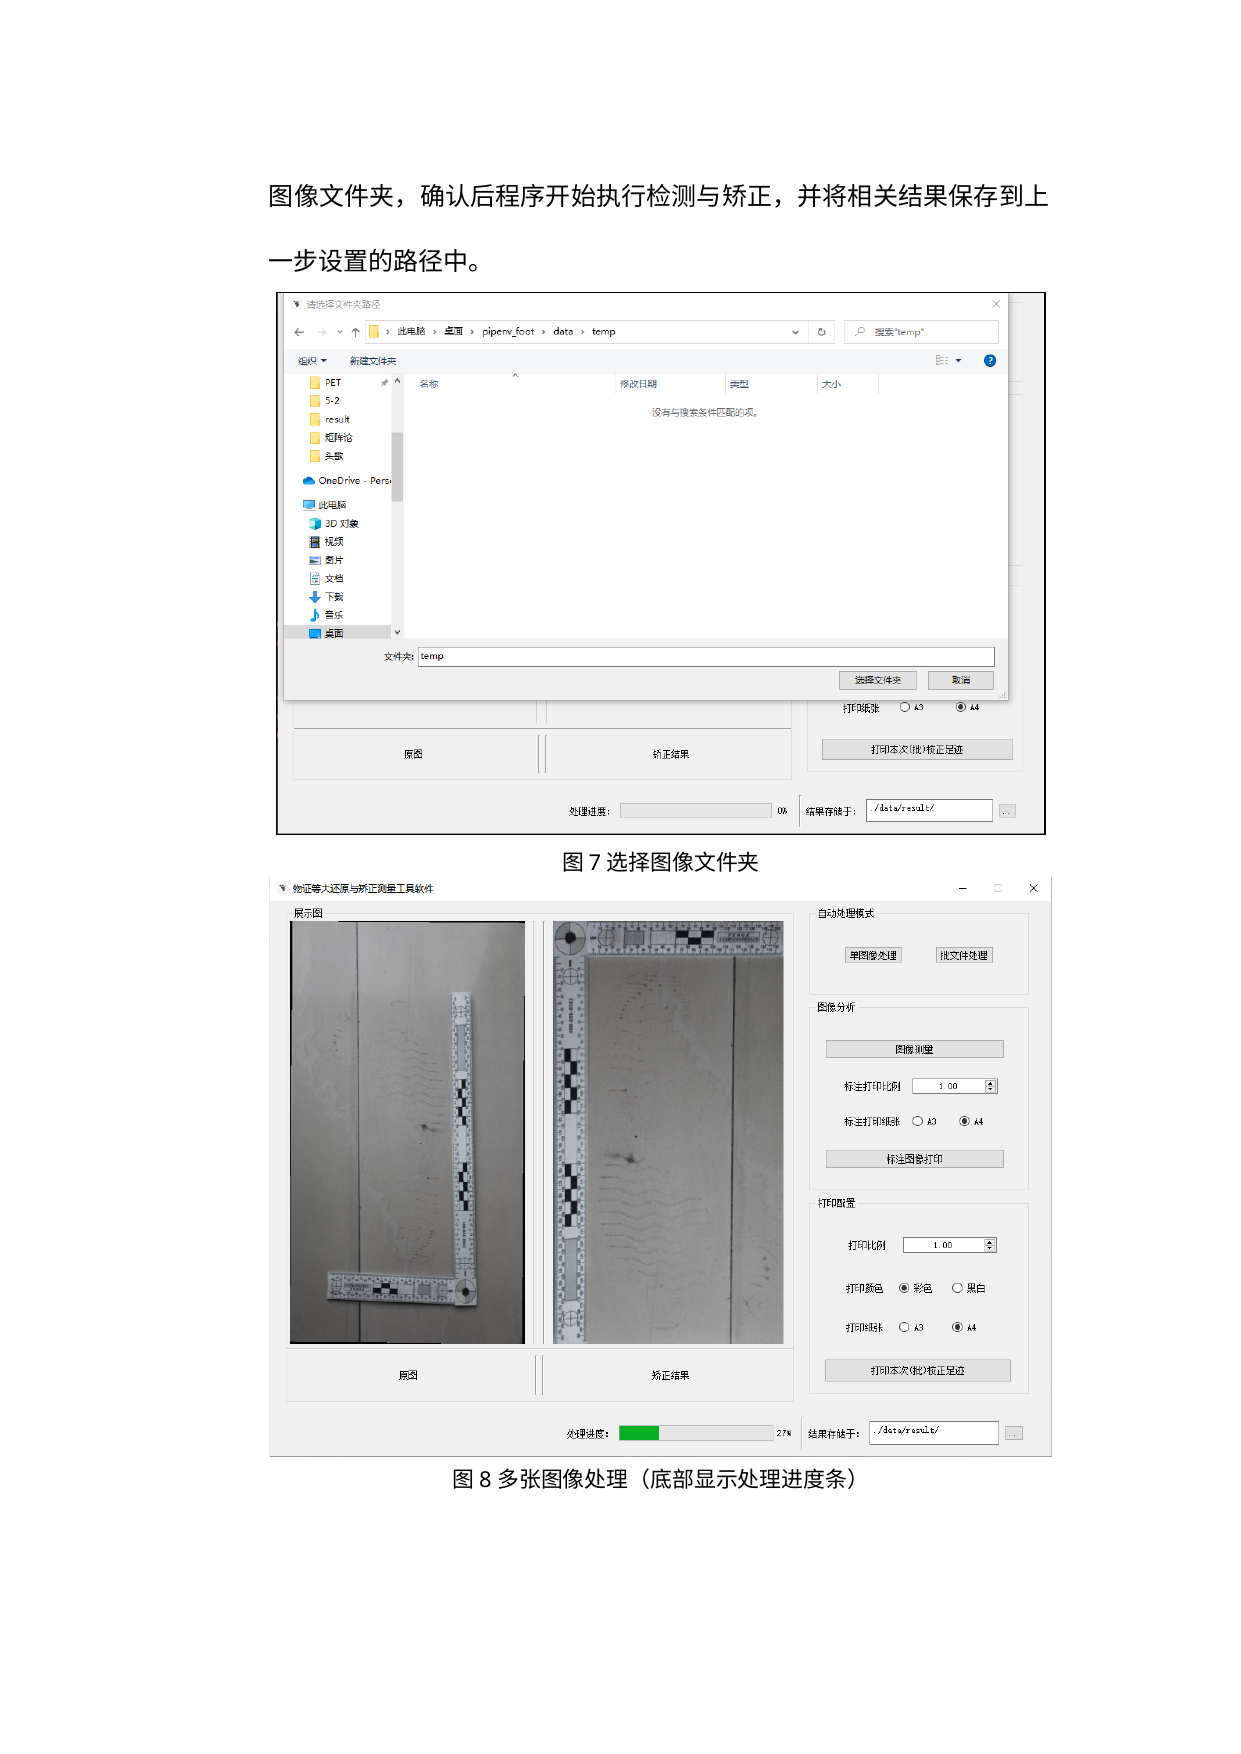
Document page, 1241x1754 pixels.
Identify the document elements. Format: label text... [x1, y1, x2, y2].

list 图7 选择图像文件夹 [269, 844, 1053, 877]
picture [269, 877, 1052, 1457]
picture [277, 293, 1044, 834]
list 图8 多张图像处理（底部显示处理进度条） [269, 1462, 1053, 1494]
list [225, 162, 1053, 292]
